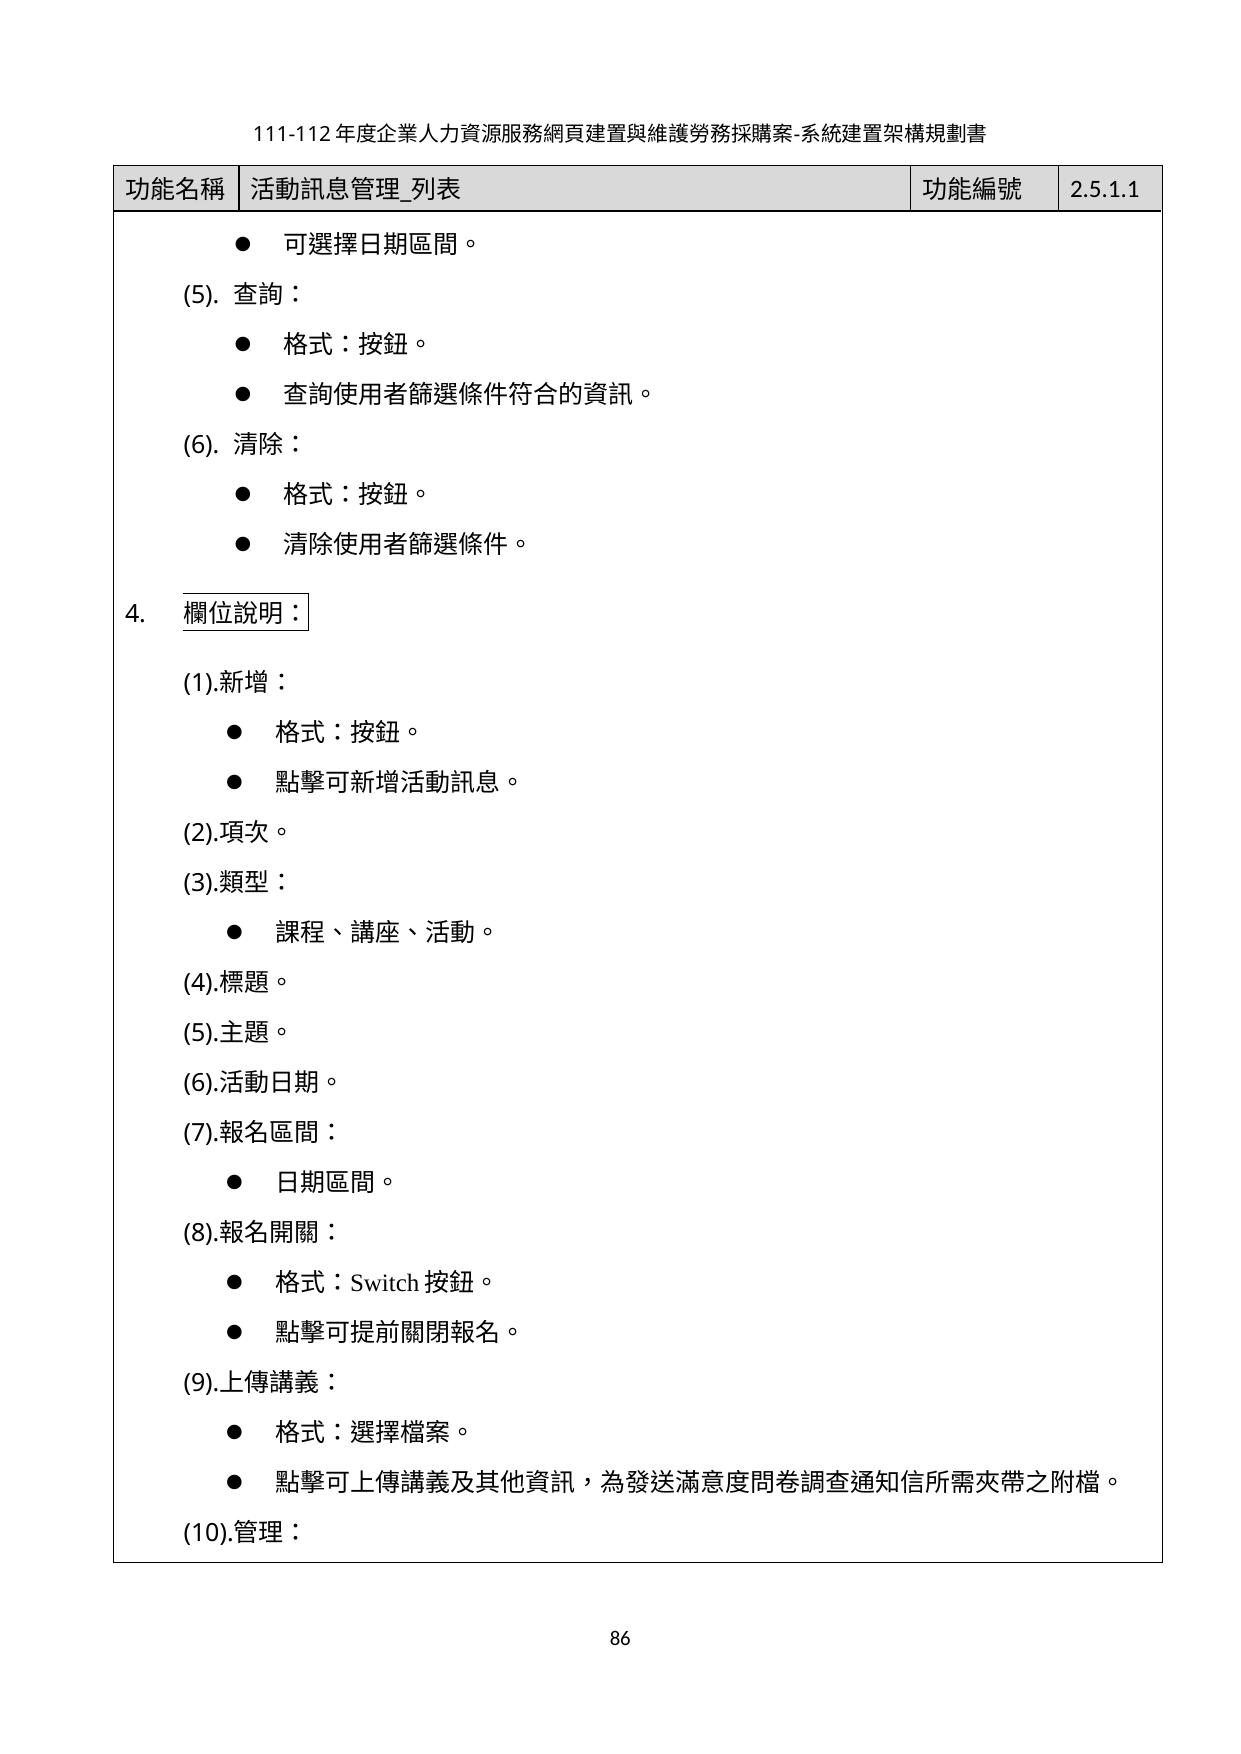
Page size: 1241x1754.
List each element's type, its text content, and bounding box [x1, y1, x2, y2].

table_header 2.5.1.1 [1059, 166, 1162, 210]
table_header 活動訊息管理_列表 [240, 166, 910, 210]
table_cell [114, 210, 1162, 1562]
table_header 功能名稱 [114, 166, 238, 210]
table_header 功能編號 [911, 166, 1058, 210]
